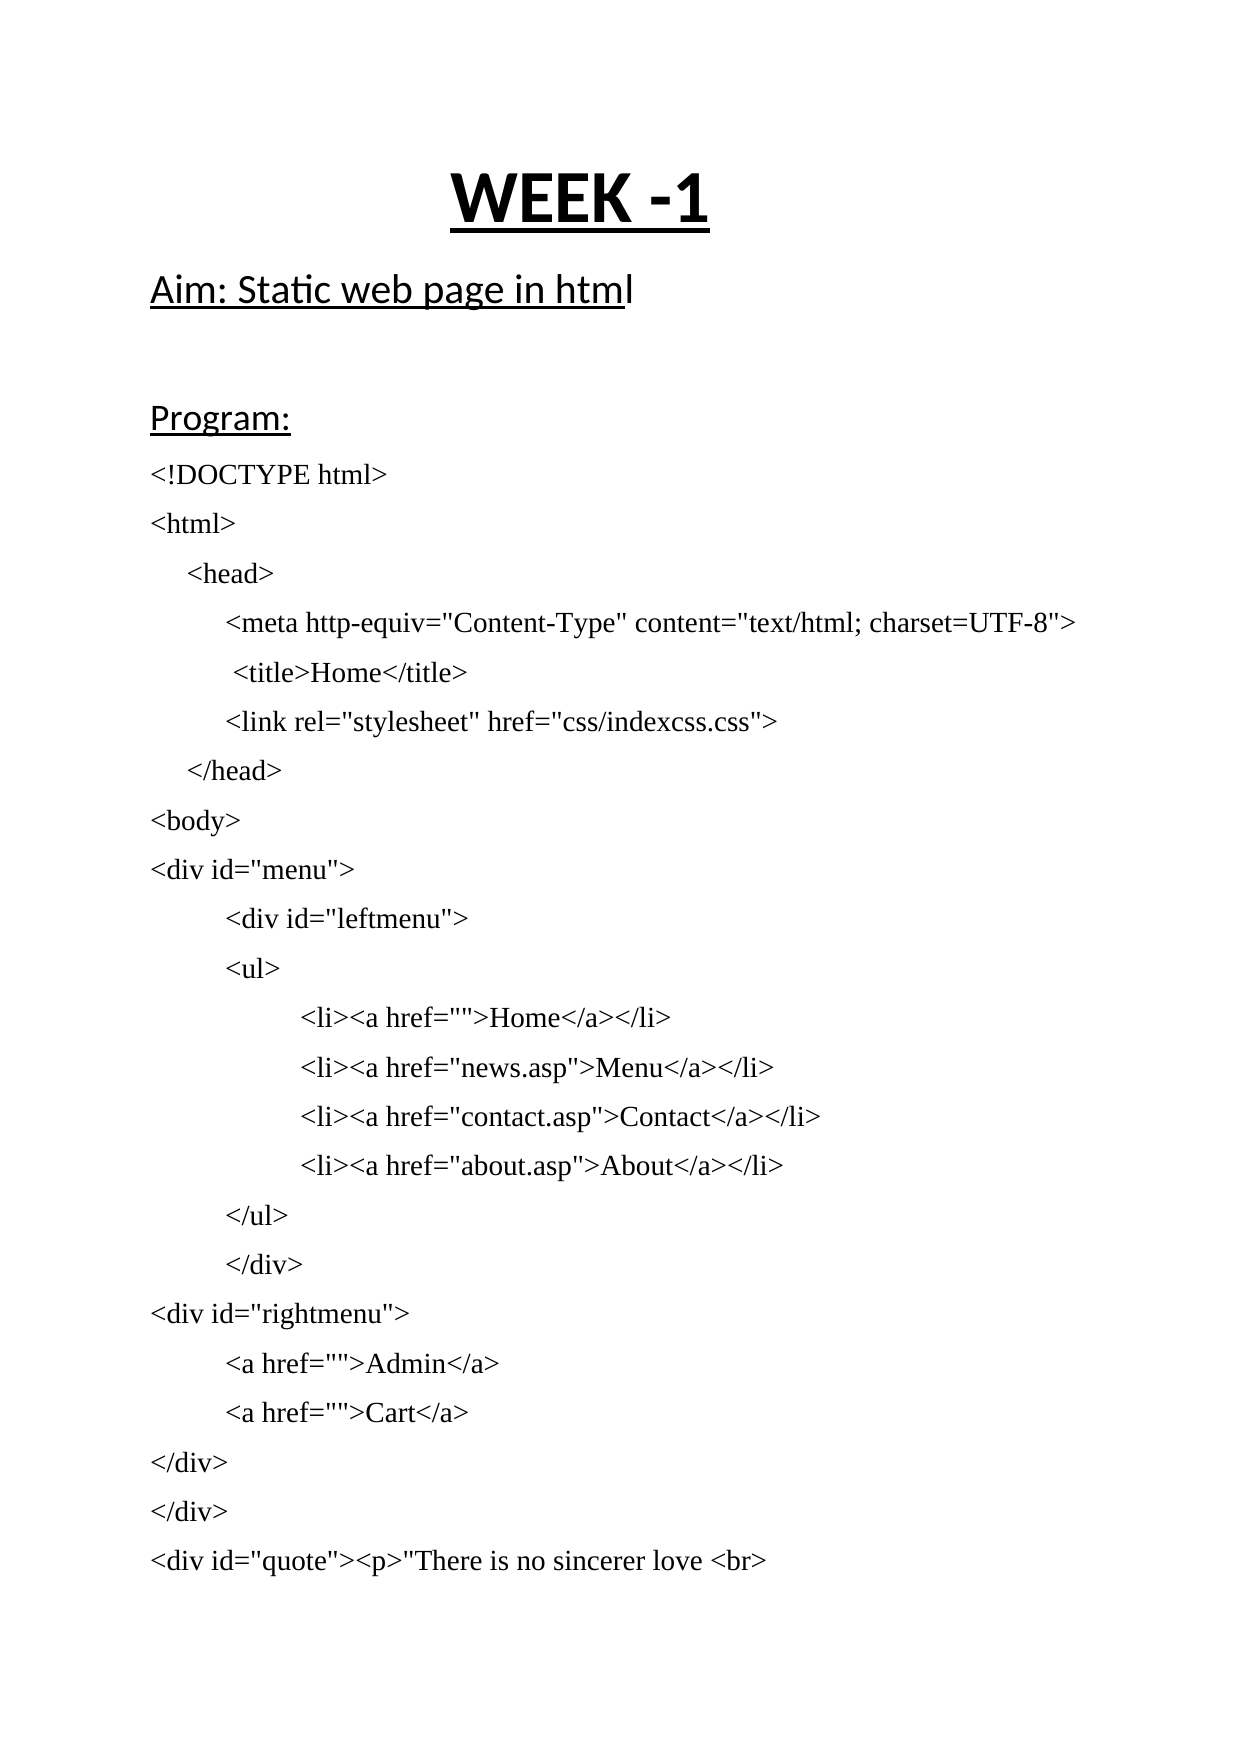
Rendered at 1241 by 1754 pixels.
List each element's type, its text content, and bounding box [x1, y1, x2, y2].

text <body> [150, 803, 1090, 836]
text </ul> [150, 1198, 1090, 1231]
text <div id="rightmenu"> [150, 1297, 1090, 1330]
text <meta http-equiv="Content-Type" content="text/html; charset=UTF-8"> [150, 605, 1090, 639]
text Aim: Static web page in html [150, 263, 1090, 314]
text </div> [150, 1445, 1090, 1478]
text <!DOCTYPE html> [150, 457, 1090, 491]
text <div id="menu"> [150, 852, 1090, 886]
text <li><a href="news.asp">Menu</a></li> [150, 1050, 1090, 1083]
text <div id="quote"><p>"There is no sincerer love <br> [150, 1543, 1090, 1577]
text </div> [150, 1247, 1090, 1281]
text <title>Home</title> [150, 655, 1090, 688]
text </div> [150, 1494, 1090, 1528]
text <a href="">Cart</a> [150, 1395, 1090, 1429]
text <link rel="stylesheet" href="css/indexcss.css"> [150, 704, 1090, 738]
text <div id="leftmenu"> [150, 902, 1090, 935]
text <li><a href="contact.asp">Contact</a></li> [150, 1099, 1090, 1133]
text WEEK -1 [450, 150, 1090, 242]
text Program: [150, 394, 1090, 440]
text <li><a href="about.asp">About</a></li> [150, 1148, 1090, 1182]
text <html> [150, 507, 1090, 540]
text </head> [150, 753, 1090, 787]
text <head> [150, 556, 1090, 589]
text <ul> [150, 951, 1090, 984]
text <a href="">Admin</a> [150, 1346, 1090, 1379]
text <li><a href="">Home</a></li> [150, 1000, 1090, 1034]
